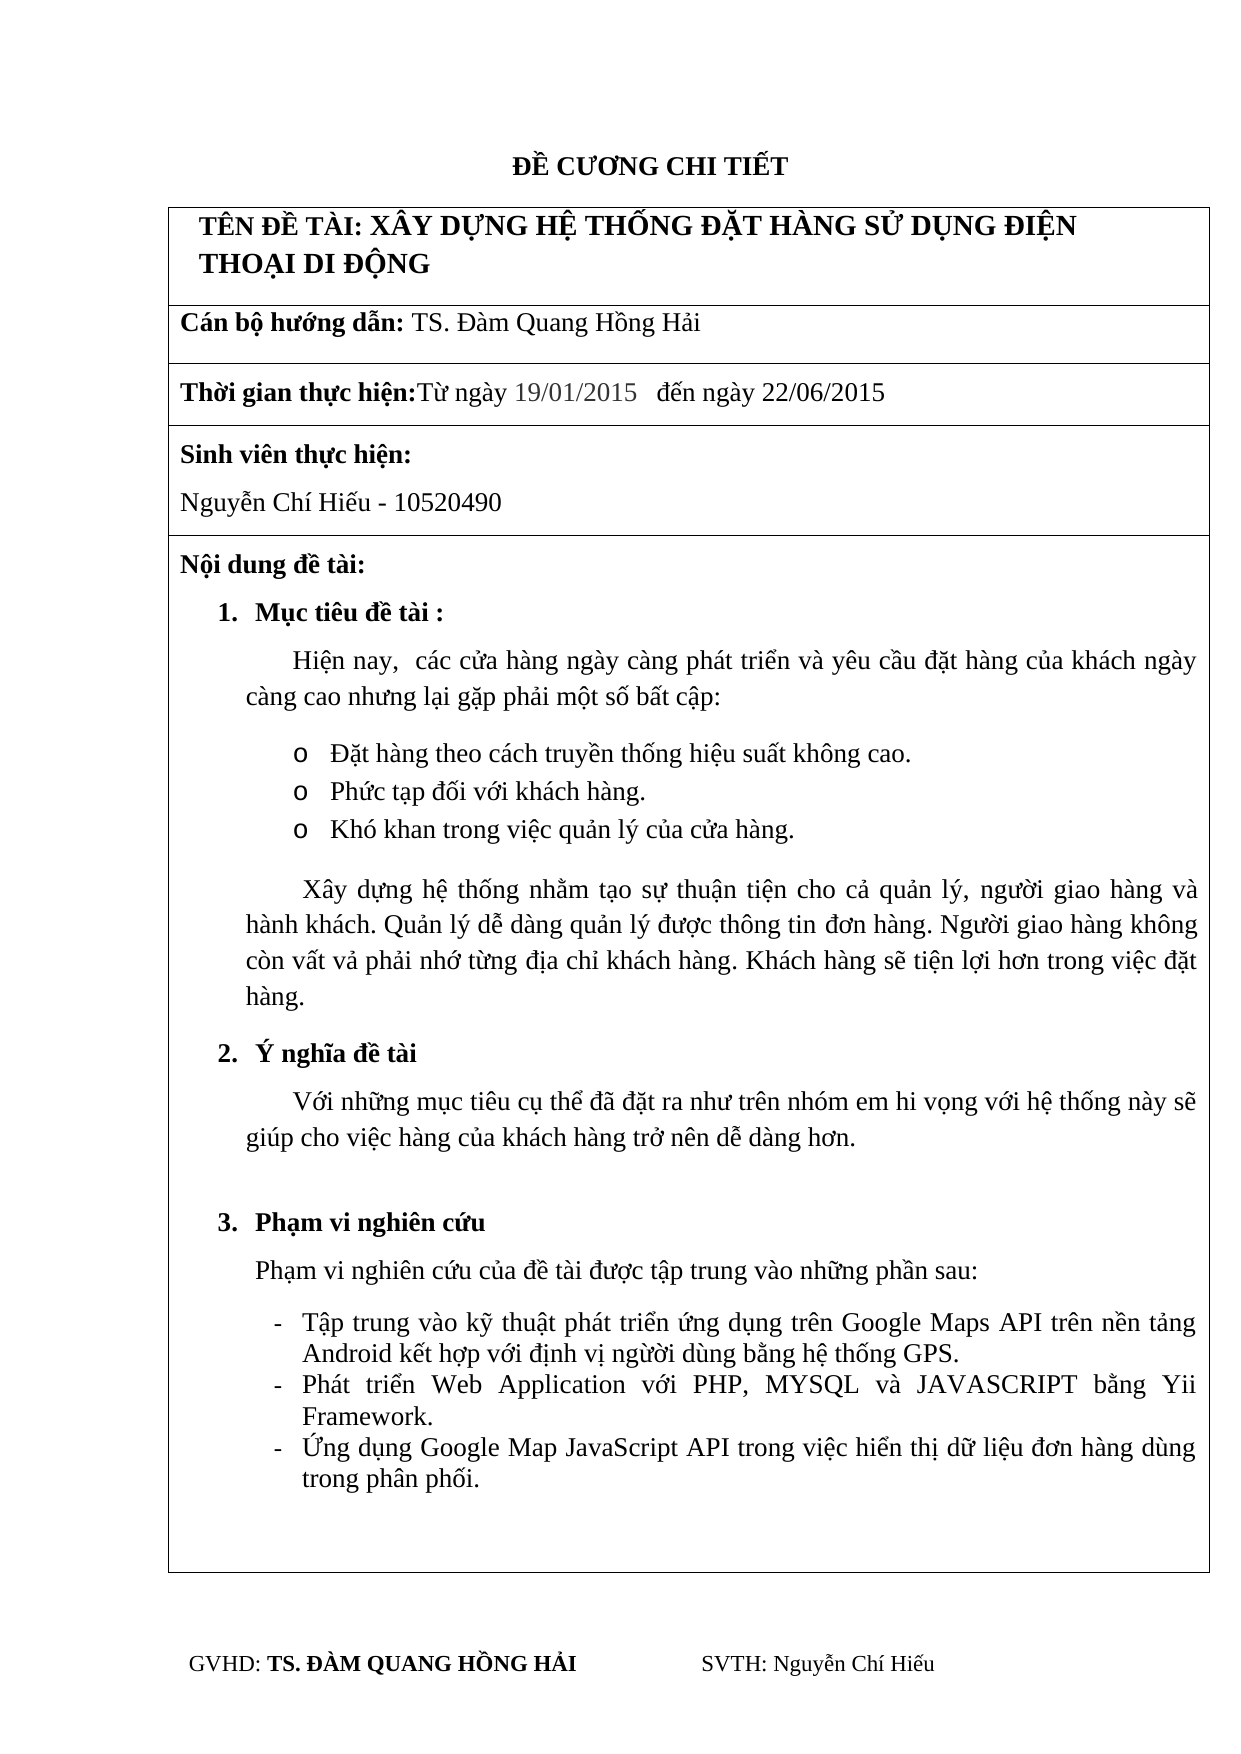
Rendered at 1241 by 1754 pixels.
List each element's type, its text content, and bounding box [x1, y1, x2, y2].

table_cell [169, 536, 1209, 1572]
text ĐỀ CƯƠNG CHI TIẾT [180, 150, 1120, 181]
table_cell Sinh viên thực hiện: Nguyễn Chí Hiếu - 10520490 [169, 426, 1209, 534]
table_header TÊN ĐỀ TÀI: XÂY DỰNG HỆ THỐNG ĐẶT HÀNG SỬ DỤNG ĐIỆN THOẠI DI ĐỘNG [169, 208, 1209, 305]
table_cell Cán bộ hướng dẫn: TS. Đàm Quang Hồng Hải [169, 306, 1209, 363]
table_cell Thời gian thực hiện:Từ ngày 19/01/2015 đến ngày 22/06/2015 [169, 364, 1209, 424]
